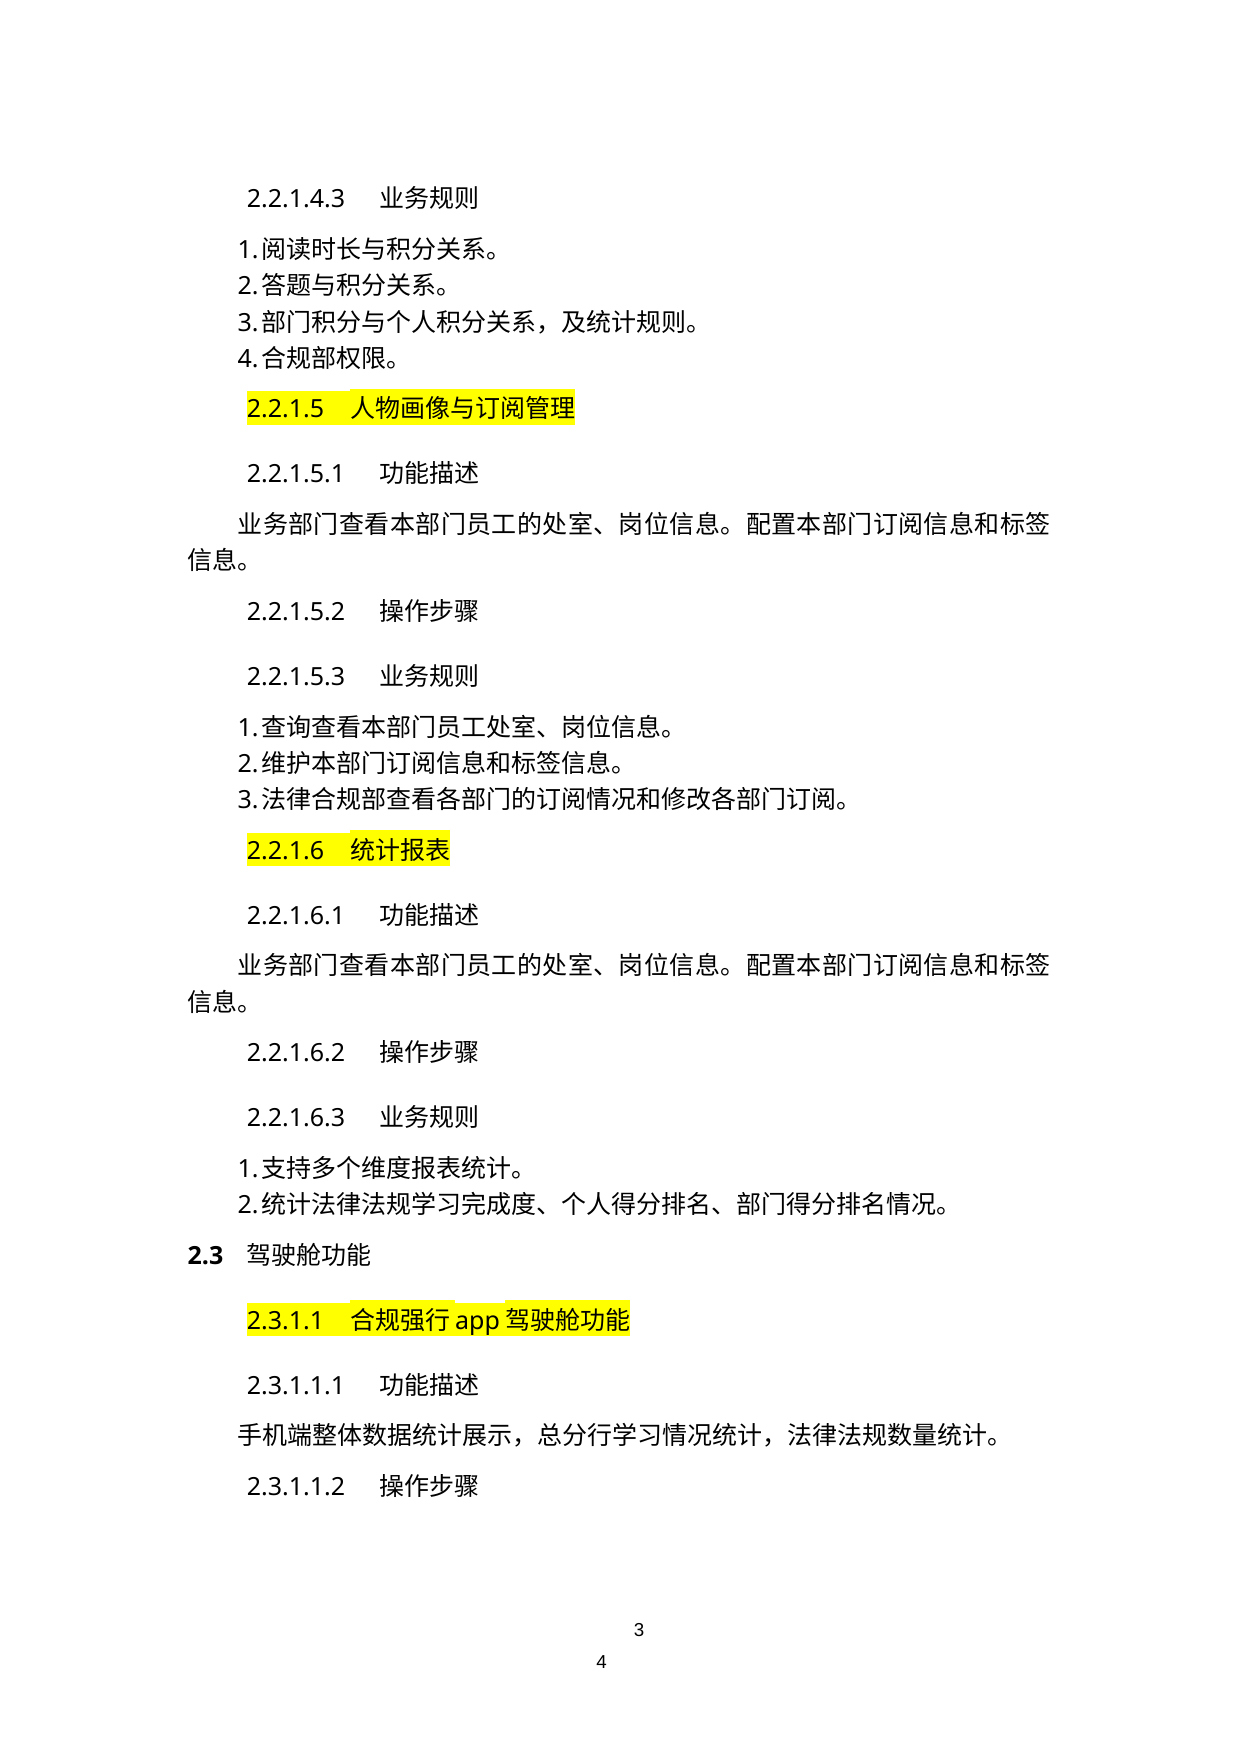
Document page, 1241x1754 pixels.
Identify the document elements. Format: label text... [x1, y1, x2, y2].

list 部门积分与个人积分关系，及统计规则。 [187, 302, 1053, 338]
list 答题与积分关系。 [187, 266, 1053, 302]
list 业务规则 [187, 642, 1053, 707]
list 阅读时长与积分关系。 [187, 229, 1053, 266]
list 统计报表 [247, 816, 1053, 881]
list 合规部权限。 [187, 338, 1053, 374]
list 合规强行app驾驶舱功能 [247, 1286, 1053, 1351]
list 操作步骤 [187, 1452, 1053, 1517]
text 手机端整体数据统计展示，总分行学习情况统计，法律法规数量统计。 [187, 1416, 1053, 1452]
list 操作步骤 [187, 577, 1053, 642]
list 驾驶舱功能 [187, 1221, 1053, 1286]
list 维护本部门订阅信息和标签信息。 [187, 743, 1053, 779]
list 业务规则 [187, 1083, 1053, 1148]
text 业务部门查看本部门员工的处室、岗位信息。配置本部门订阅信息和标签信息。 [187, 504, 1053, 577]
list 人物画像与订阅管理 [247, 374, 1053, 439]
list 功能描述 [187, 881, 1053, 946]
list 功能描述 [187, 439, 1053, 504]
list 支持多个维度报表统计。 [187, 1148, 1053, 1184]
text 业务部门查看本部门员工的处室、岗位信息。配置本部门订阅信息和标签信息。 [187, 946, 1053, 1018]
list 业务规则 [187, 164, 1053, 229]
list 查询查看本部门员工处室、岗位信息。 [187, 707, 1053, 743]
list 功能描述 [187, 1351, 1053, 1416]
list 操作步骤 [187, 1018, 1053, 1083]
list 统计法律法规学习完成度、个人得分排名、部门得分排名情况。 [187, 1184, 1053, 1221]
list 法律合规部查看各部门的订阅情况和修改各部门订阅。 [187, 779, 1053, 816]
